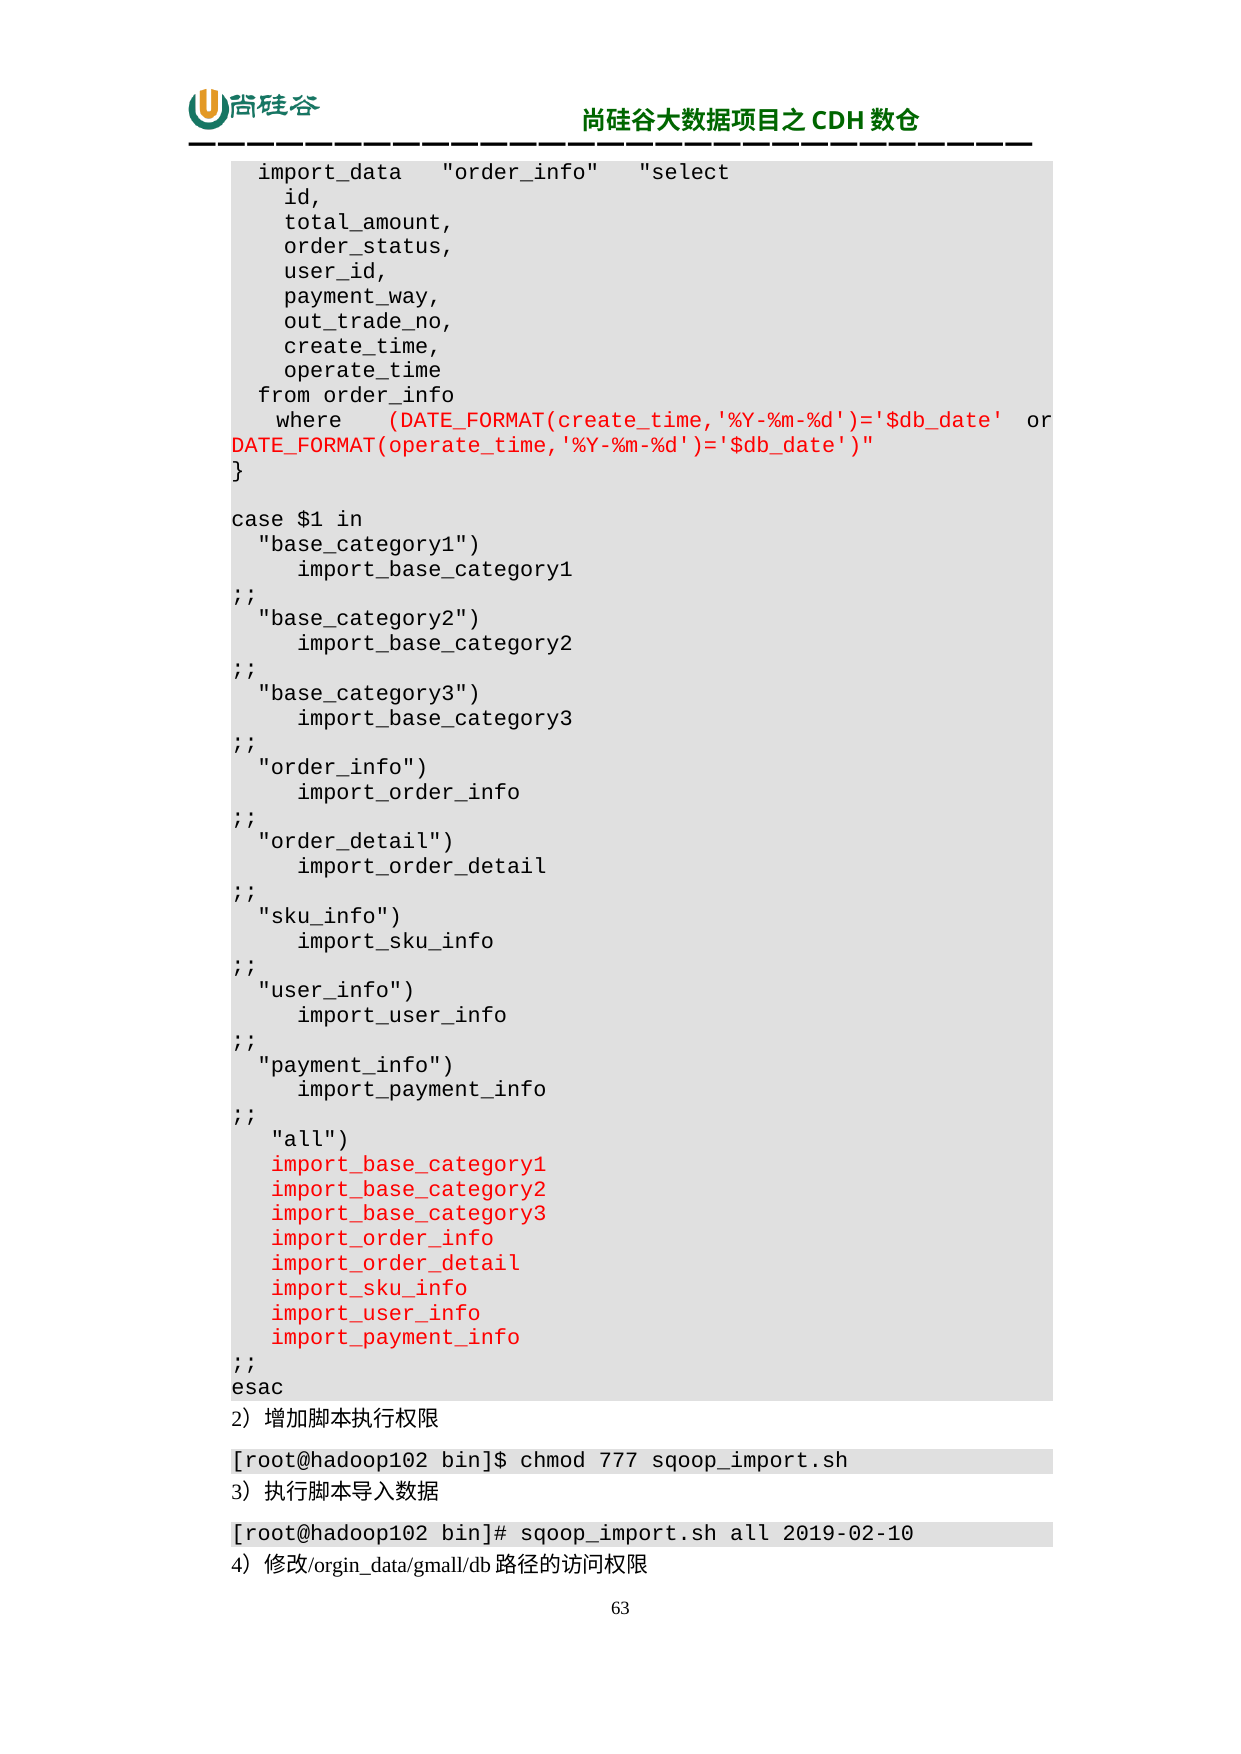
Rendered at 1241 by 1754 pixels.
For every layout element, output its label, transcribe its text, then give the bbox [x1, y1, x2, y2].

text import_sku_info [231, 1277, 1053, 1302]
text "base_category2") [231, 607, 1053, 632]
text import_payment_info [231, 1078, 1053, 1103]
text [root@hadoop102 bin]# sqoop_import.sh all 2019-02-10 [231, 1522, 1053, 1547]
text order_status, [231, 236, 1053, 260]
text case $1 in [231, 508, 1053, 533]
text ;; [231, 954, 1053, 979]
text "all") [231, 1128, 1053, 1153]
text import_base_category1 [231, 1153, 1053, 1178]
text ;; [231, 731, 1053, 756]
text ;; [231, 583, 1053, 607]
text out_trade_no, [231, 310, 1053, 335]
text ;; [231, 880, 1053, 905]
text 2）增加脚本执行权限 [187, 1401, 1053, 1433]
text import_payment_info [231, 1326, 1053, 1351]
text 3）执行脚本导入数据 [187, 1474, 1053, 1506]
text ;; [231, 1103, 1053, 1128]
text import_order_detail [231, 855, 1053, 880]
text } [231, 459, 1053, 483]
text "payment_info") [231, 1054, 1053, 1078]
text import_user_info [231, 1004, 1053, 1029]
text [root@hadoop102 bin]$ chmod 777 sqoop_import.sh [231, 1449, 1053, 1474]
text create_time, [231, 335, 1053, 359]
text "base_category1") [231, 533, 1053, 558]
text payment_way, [231, 285, 1053, 310]
text user_id, [231, 260, 1053, 285]
text ;; [231, 1029, 1053, 1054]
text from order_info [231, 384, 1053, 409]
text import_base_category1 [231, 558, 1053, 583]
text import_sku_info [231, 930, 1053, 954]
picture [187, 88, 320, 130]
text "sku_info") [231, 905, 1053, 930]
text import_order_info [231, 1227, 1053, 1252]
text "order_detail") [231, 831, 1053, 855]
text where (DATE_FORMAT(create_time,'%Y-%m-%d')='$db_date' or DATE_FORMAT(operate_time,'%Y-%m-%d')='$db_date')" [231, 409, 1053, 459]
text "base_category3") [231, 682, 1053, 707]
text esac [231, 1376, 1053, 1401]
text import_base_category2 [231, 632, 1053, 657]
text 4）修改/orgin_data/gmall/db路径的访问权限 [187, 1547, 1053, 1579]
text import_user_info [231, 1302, 1053, 1326]
text import_data "order_info" "select [231, 161, 1053, 186]
text ;; [231, 806, 1053, 831]
text operate_time [231, 359, 1053, 384]
text ;; [231, 657, 1053, 682]
text import_base_category2 [231, 1178, 1053, 1202]
text "user_info") [231, 979, 1053, 1004]
text id, [231, 186, 1053, 211]
text import_base_category3 [231, 1202, 1053, 1227]
text import_order_info [231, 781, 1053, 806]
text "order_info") [231, 756, 1053, 781]
text import_order_detail [231, 1252, 1053, 1277]
text total_amount, [231, 211, 1053, 236]
text import_base_category3 [231, 707, 1053, 731]
text ;; [231, 1351, 1053, 1376]
